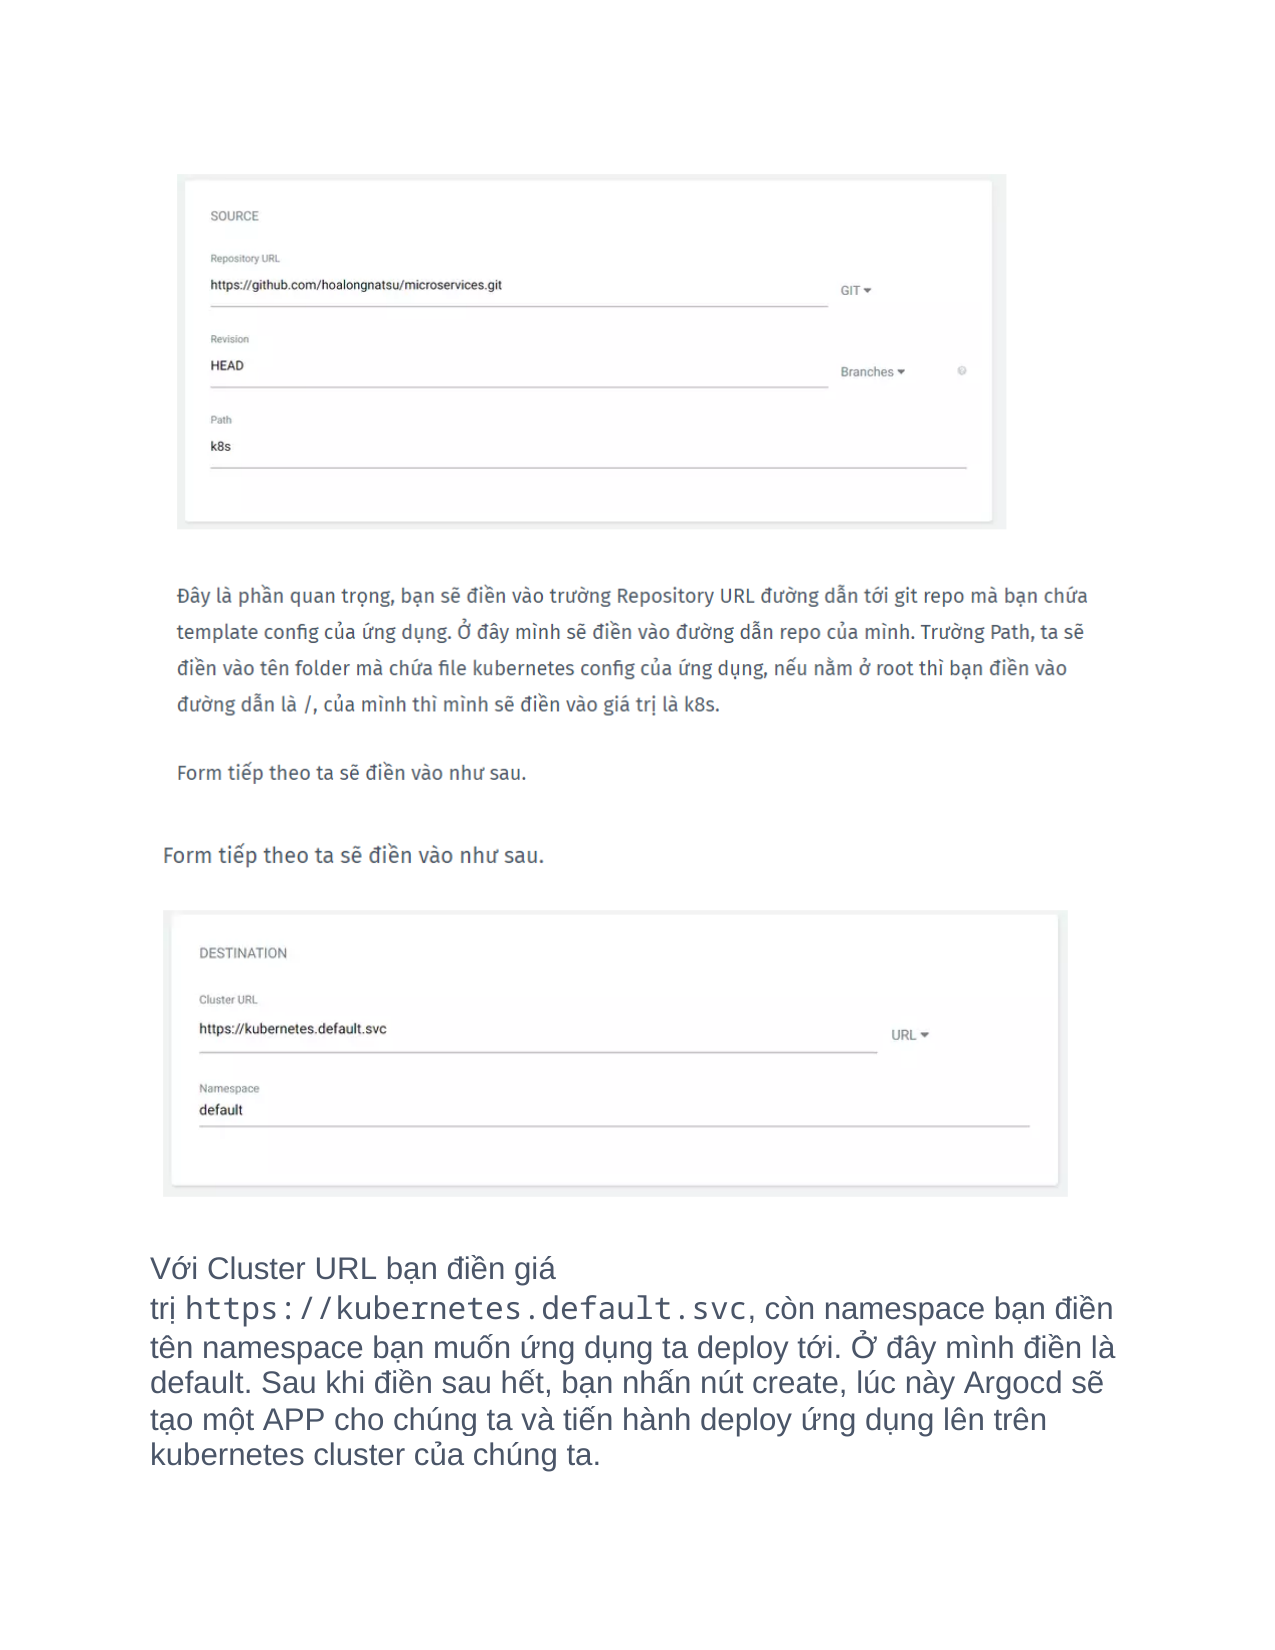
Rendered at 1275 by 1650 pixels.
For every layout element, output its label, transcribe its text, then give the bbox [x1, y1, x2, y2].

picture [150, 150, 1125, 801]
text Với Cluster URL bạn điền giá trị https://kubernetes.default.svc, còn namespace bạn điền tên namespace bạn muốn ứng dụng ta deploy tới. Ở đây mình điền là default. Sau khi điền sau hết, bạn nhấn nút create, lúc này Argocd sẽ tạo một APP cho chúng ta và tiến hành deploy ứng dụng lên trên kubernetes cluster của chúng ta. [150, 1250, 1125, 1472]
picture [150, 829, 1125, 1221]
